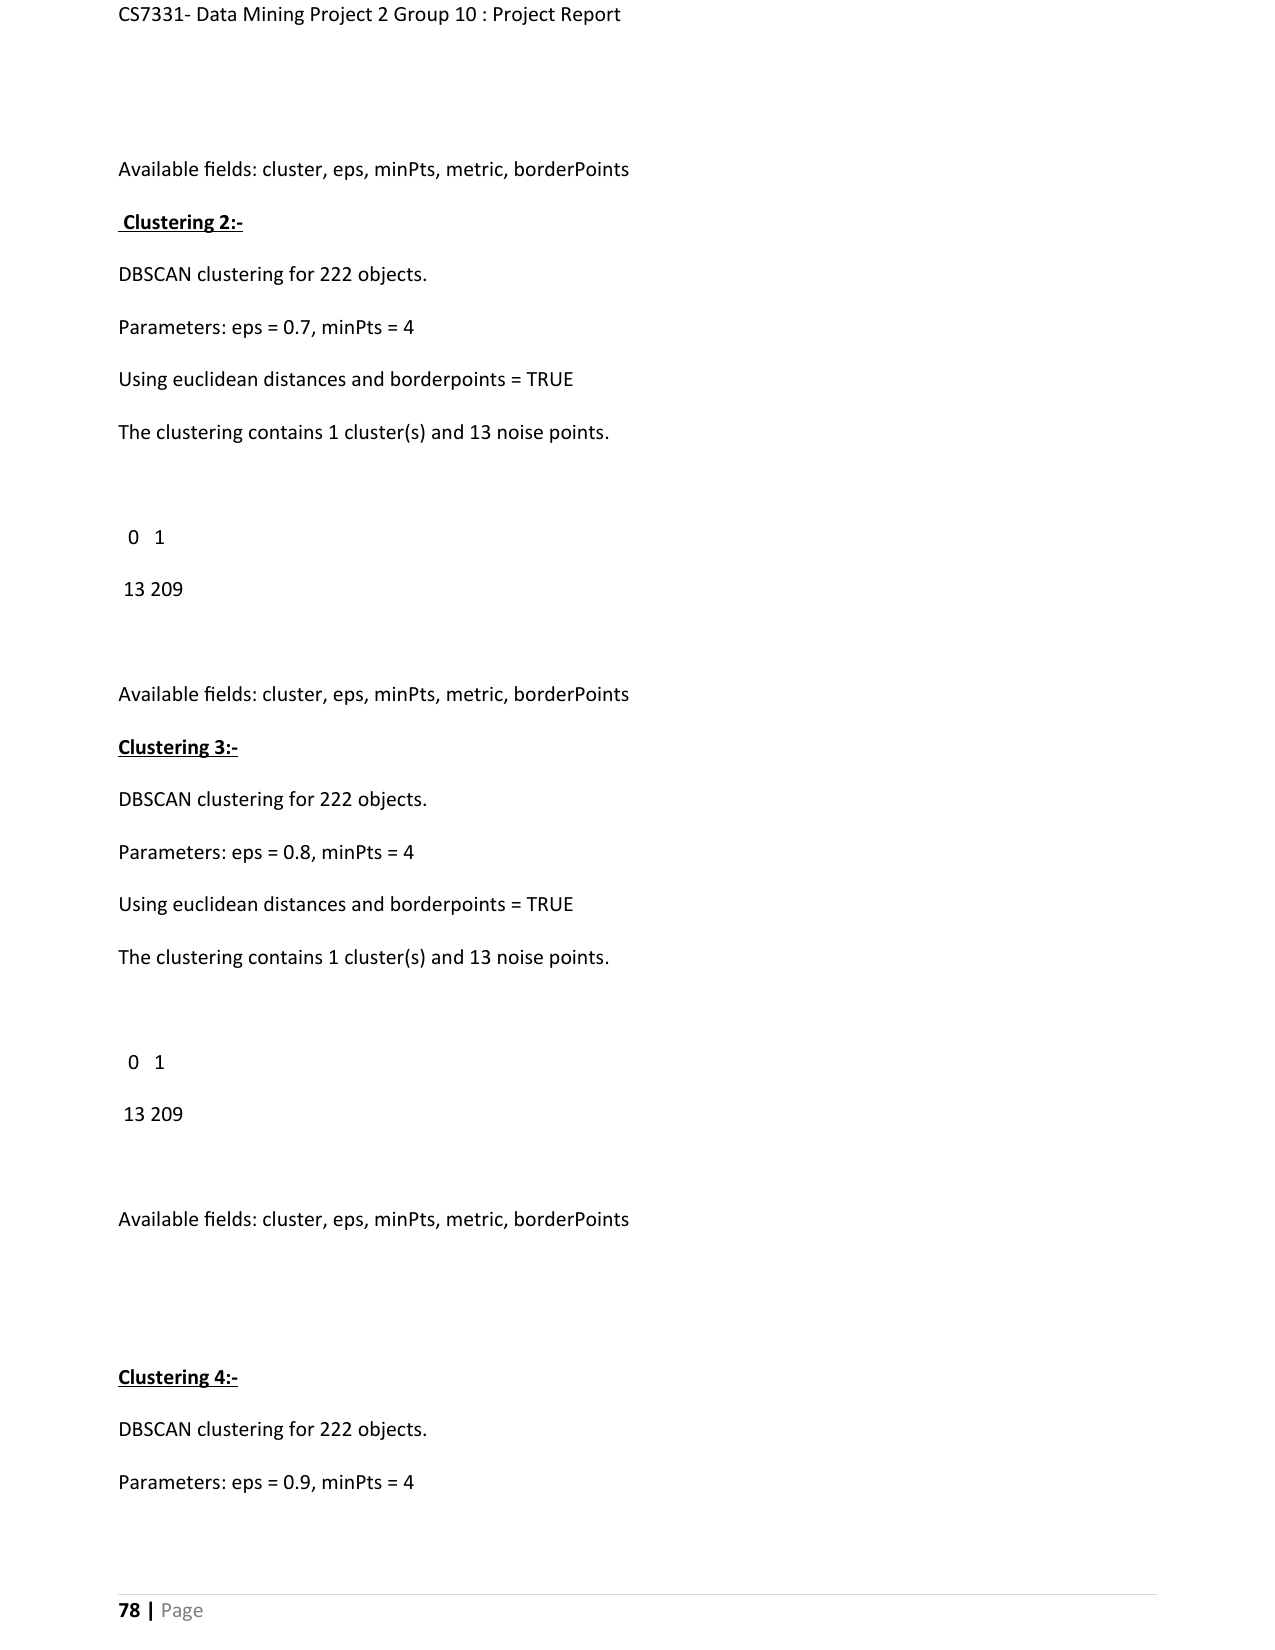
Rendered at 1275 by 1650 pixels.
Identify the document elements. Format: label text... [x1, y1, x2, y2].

text Parameters: eps = 0.7, minPts = 4 [118, 313, 1157, 340]
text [118, 366, 1157, 392]
text 13 209 [118, 576, 1157, 602]
text Clustering 2:- [118, 208, 1157, 235]
text DBSCAN clustering for 222 objects. [118, 1416, 1157, 1442]
text Clustering 3:- [118, 733, 1157, 760]
text DBSCAN clustering for 222 objects. [118, 786, 1157, 812]
text Clustering 4:- [118, 1363, 1157, 1390]
text The clustering contains 1 cluster(s) and 13 noise points. [118, 418, 1157, 445]
text The clustering contains 1 cluster(s) and 13 noise points. [118, 943, 1157, 970]
text 13 209 [118, 1101, 1157, 1127]
text DBSCAN clustering for 222 objects. [118, 261, 1157, 287]
text Using euclidean distances and borderpoints = TRUE [118, 891, 1157, 917]
text Available fields: cluster, eps, minPts, metric, borderPoints [118, 156, 1157, 182]
text 0 1 [118, 523, 1157, 550]
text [118, 1206, 1157, 1232]
text Parameters: eps = 0.9, minPts = 4 [118, 1468, 1157, 1495]
text Available fields: cluster, eps, minPts, metric, borderPoints [118, 681, 1157, 707]
text 0 1 [118, 1048, 1157, 1075]
text Parameters: eps = 0.8, minPts = 4 [118, 838, 1157, 865]
